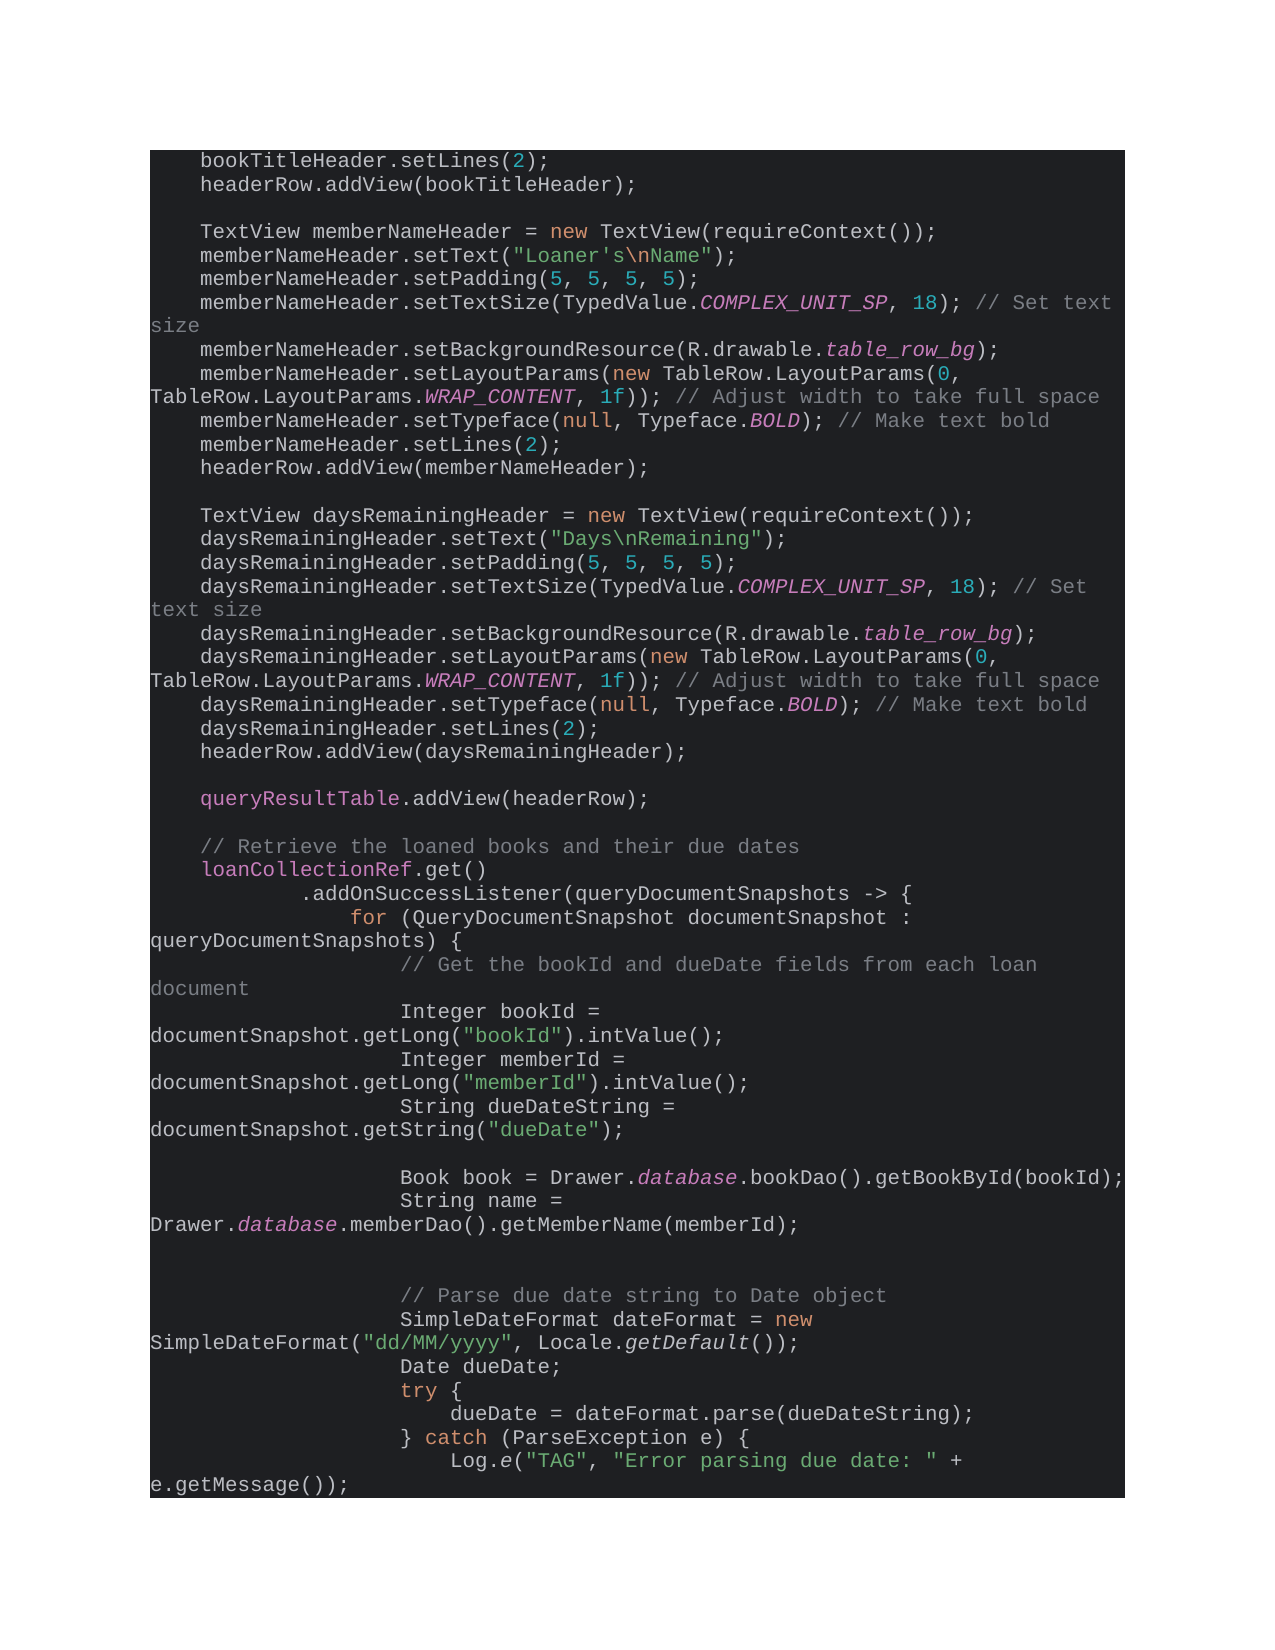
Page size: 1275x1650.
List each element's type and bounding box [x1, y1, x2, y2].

text [150, 150, 1125, 1498]
